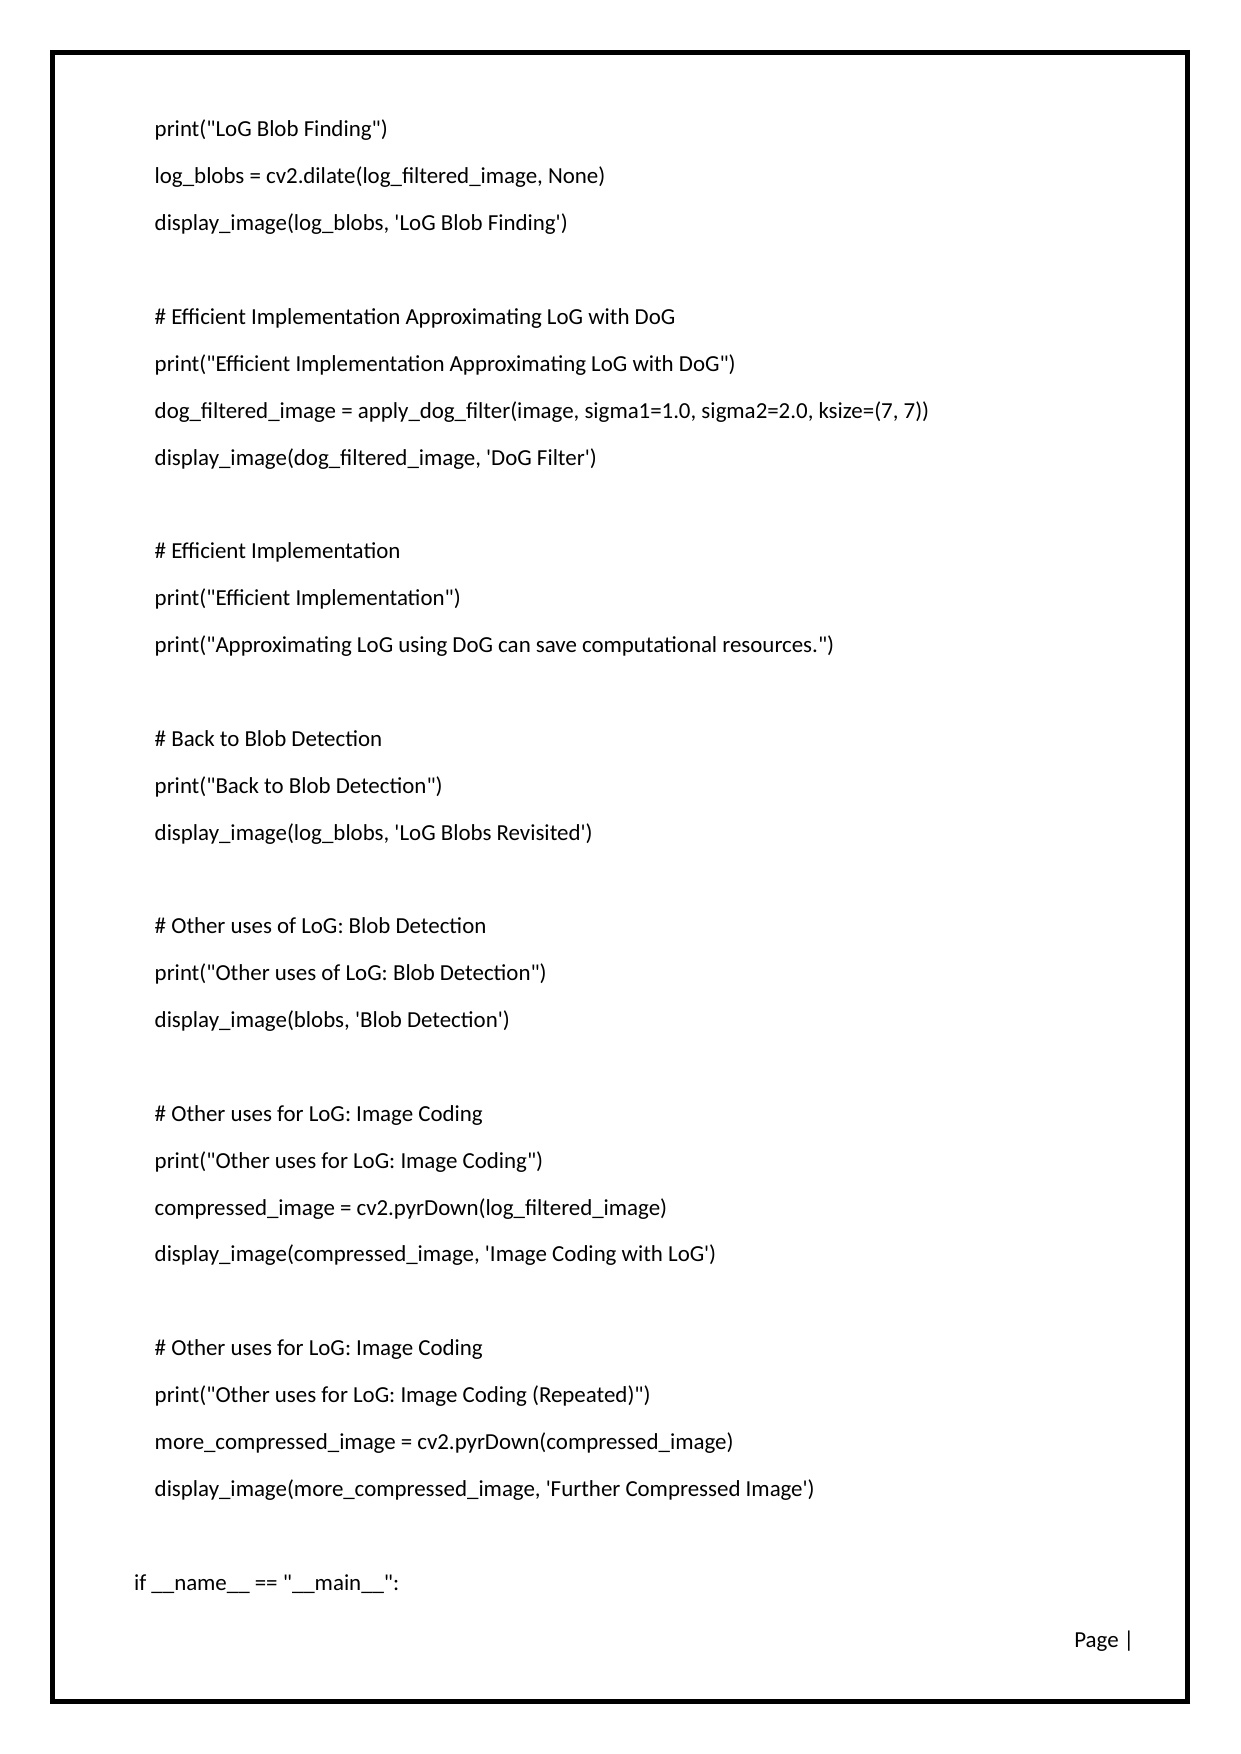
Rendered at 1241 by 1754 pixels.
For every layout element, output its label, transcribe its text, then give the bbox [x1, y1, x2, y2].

text print("Other uses of LoG: Blob Detection") [134, 958, 1166, 986]
text display_image(more_compressed_image, 'Further Compressed Image') [134, 1474, 1166, 1502]
text print("LoG Blob Finding") [134, 114, 1166, 143]
text display_image(dog_filtered_image, 'DoG Filter') [134, 443, 1166, 471]
text compressed_image = cv2.pyrDown(log_filtered_image) [134, 1193, 1166, 1221]
text display_image(blobs, 'Blob Detection') [134, 1005, 1166, 1033]
text display_image(compressed_image, 'Image Coding with LoG') [134, 1239, 1166, 1268]
text # Efficient Implementation [134, 536, 1166, 564]
text print("Back to Blob Detection") [134, 771, 1166, 799]
text print("Efficient Implementation") [134, 583, 1166, 611]
text print("Other uses for LoG: Image Coding (Repeated)") [134, 1380, 1166, 1408]
text # Other uses for LoG: Image Coding [134, 1333, 1166, 1361]
text # Other uses of LoG: Blob Detection [134, 911, 1166, 939]
text if __name__ == "__main__": [134, 1568, 1166, 1596]
text print("Other uses for LoG: Image Coding") [134, 1146, 1166, 1174]
text # Back to Blob Detection [134, 724, 1166, 752]
text log_blobs = cv2.dilate(log_filtered_image, None) [134, 161, 1166, 189]
text dog_filtered_image = apply_dog_filter(image, sigma1=1.0, sigma2=2.0, ksize=(7, 7)) [134, 396, 1166, 424]
text # Efficient Implementation Approximating LoG with DoG [134, 302, 1166, 330]
text print("Approximating LoG using DoG can save computational resources.") [134, 630, 1166, 658]
text # Other uses for LoG: Image Coding [134, 1099, 1166, 1127]
text display_image(log_blobs, 'LoG Blobs Revisited') [134, 818, 1166, 846]
text display_image(log_blobs, 'LoG Blob Finding') [134, 208, 1166, 236]
text print("Efficient Implementation Approximating LoG with DoG") [134, 349, 1166, 377]
text more_compressed_image = cv2.pyrDown(compressed_image) [134, 1427, 1166, 1455]
